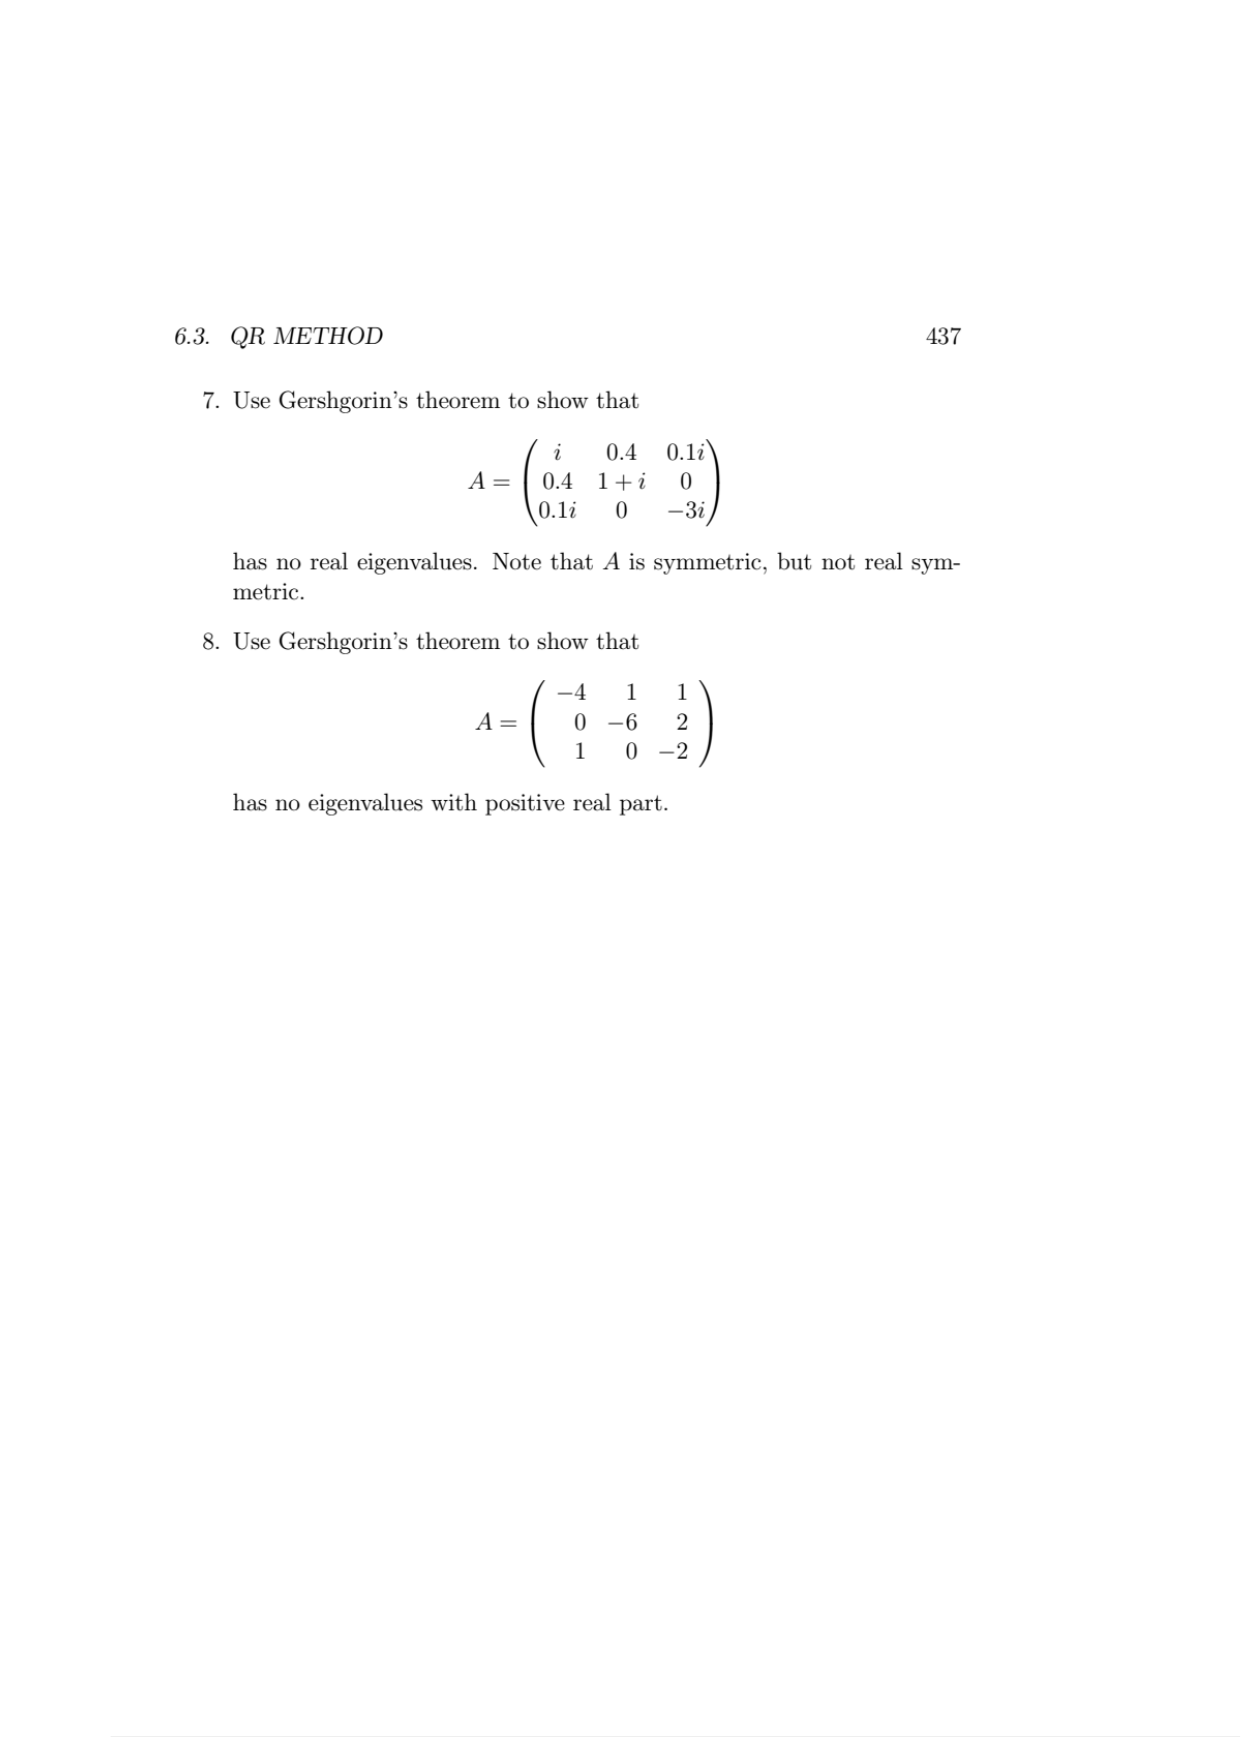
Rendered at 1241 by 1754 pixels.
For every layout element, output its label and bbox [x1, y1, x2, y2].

picture [110, 133, 1241, 1738]
